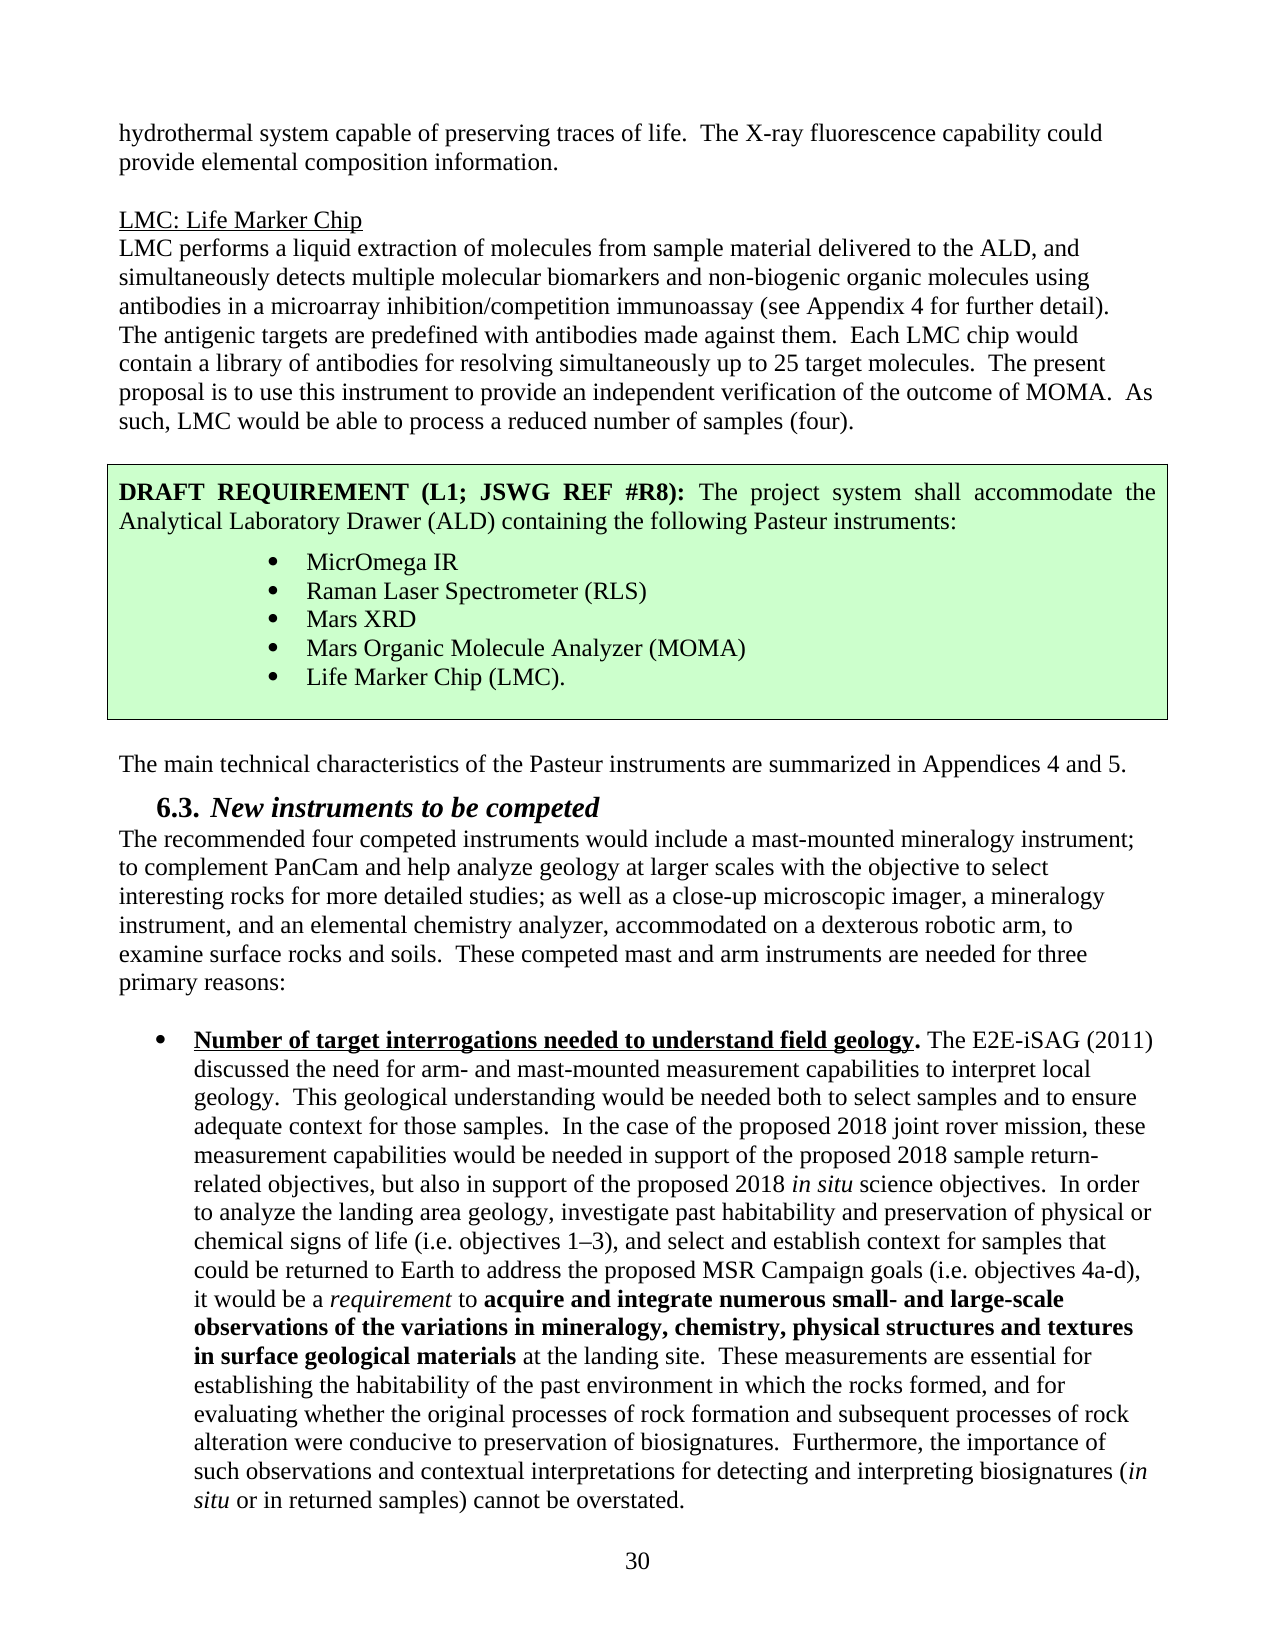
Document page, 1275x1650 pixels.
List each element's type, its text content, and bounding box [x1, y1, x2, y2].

table_header DRAFT REQUIREMENT (L1; JSWG REF #R8): The project system shall accommodate the Analytical Laboratory Drawer (ALD) containing the following Pasteur instruments: MicrOmega IR Raman Laser Spectrometer (RLS) Mars XRD Mars Organic Molecule Analyzer (MOMA) Life Marker Chip (LMC). [108, 465, 1167, 719]
list Number of target interrogations needed to understand field geology. The E2E-iSAG (2011) discussed the need for arm- and mast-mounted measurement capabilities to interpret local geology. This geological understanding would be needed both to select samples and to ensure adequate context for those samples. In the case of the proposed 2018 joint rover mission, these measurement capabilities would be needed in support of the proposed 2018 sample return-related objectives, but also in support of the proposed 2018 in situ science objectives. In order to analyze the landing area geology, investigate past habitability and preservation of physical or chemical signs of life (i.e. objectives 1–3), and select and establish context for samples that could be returned to Earth to address the proposed MSR Campaign goals (i.e. objectives 4a-d), it would be a requirement to acquire and integrate numerous small- and large-scale observations of the variations in mineralogy, chemistry, physical structures and textures in surface geological materials at the landing site. These measurements are essential for establishing the habitability of the past environment in which the rocks formed, and for evaluating whether the original processes of rock formation and subsequent processes of rock alteration were conducive to preservation of biosignatures. Furthermore, the importance of such observations and contextual interpretations for detecting and interpreting biosignatures (in situ or in returned samples) cannot be overstated. [156, 1025, 1156, 1514]
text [118, 118, 1156, 176]
text The recommended four competed instruments would include a mast-mounted mineralogy instrument; to complement PanCam and help analyze geology at larger scales with the objective to select interesting rocks for more detailed studies; as well as a close-up microscopic imager, a mineralogy instrument, and an elemental chemistry analyzer, accommodated on a dexterous robotic arm, to examine surface rocks and soils. These competed mast and arm instruments are needed for three primary reasons: [118, 824, 1156, 996]
text The main technical characteristics of the Pasteur instruments are summarized in Appendices 4 and 5. [118, 749, 1156, 778]
subtitle New instruments to be competed [156, 790, 1156, 824]
text LMC: Life Marker Chip [118, 205, 1156, 233]
text LMC performs a liquid extraction of molecules from sample material delivered to the ALD, and simultaneously detects multiple molecular biomarkers and non-biogenic organic molecules using antibodies in a microarray inhibition/competition immunoassay (see Appendix 4 for further detail). The antigenic targets are predefined with antibodies made against them. Each LMC chip would contain a library of antibodies for resolving simultaneously up to 25 target molecules. The present proposal is to use this instrument to provide an independent verification of the outcome of MOMA. As such, LMC would be able to process a reduced number of samples (four). [118, 233, 1156, 435]
